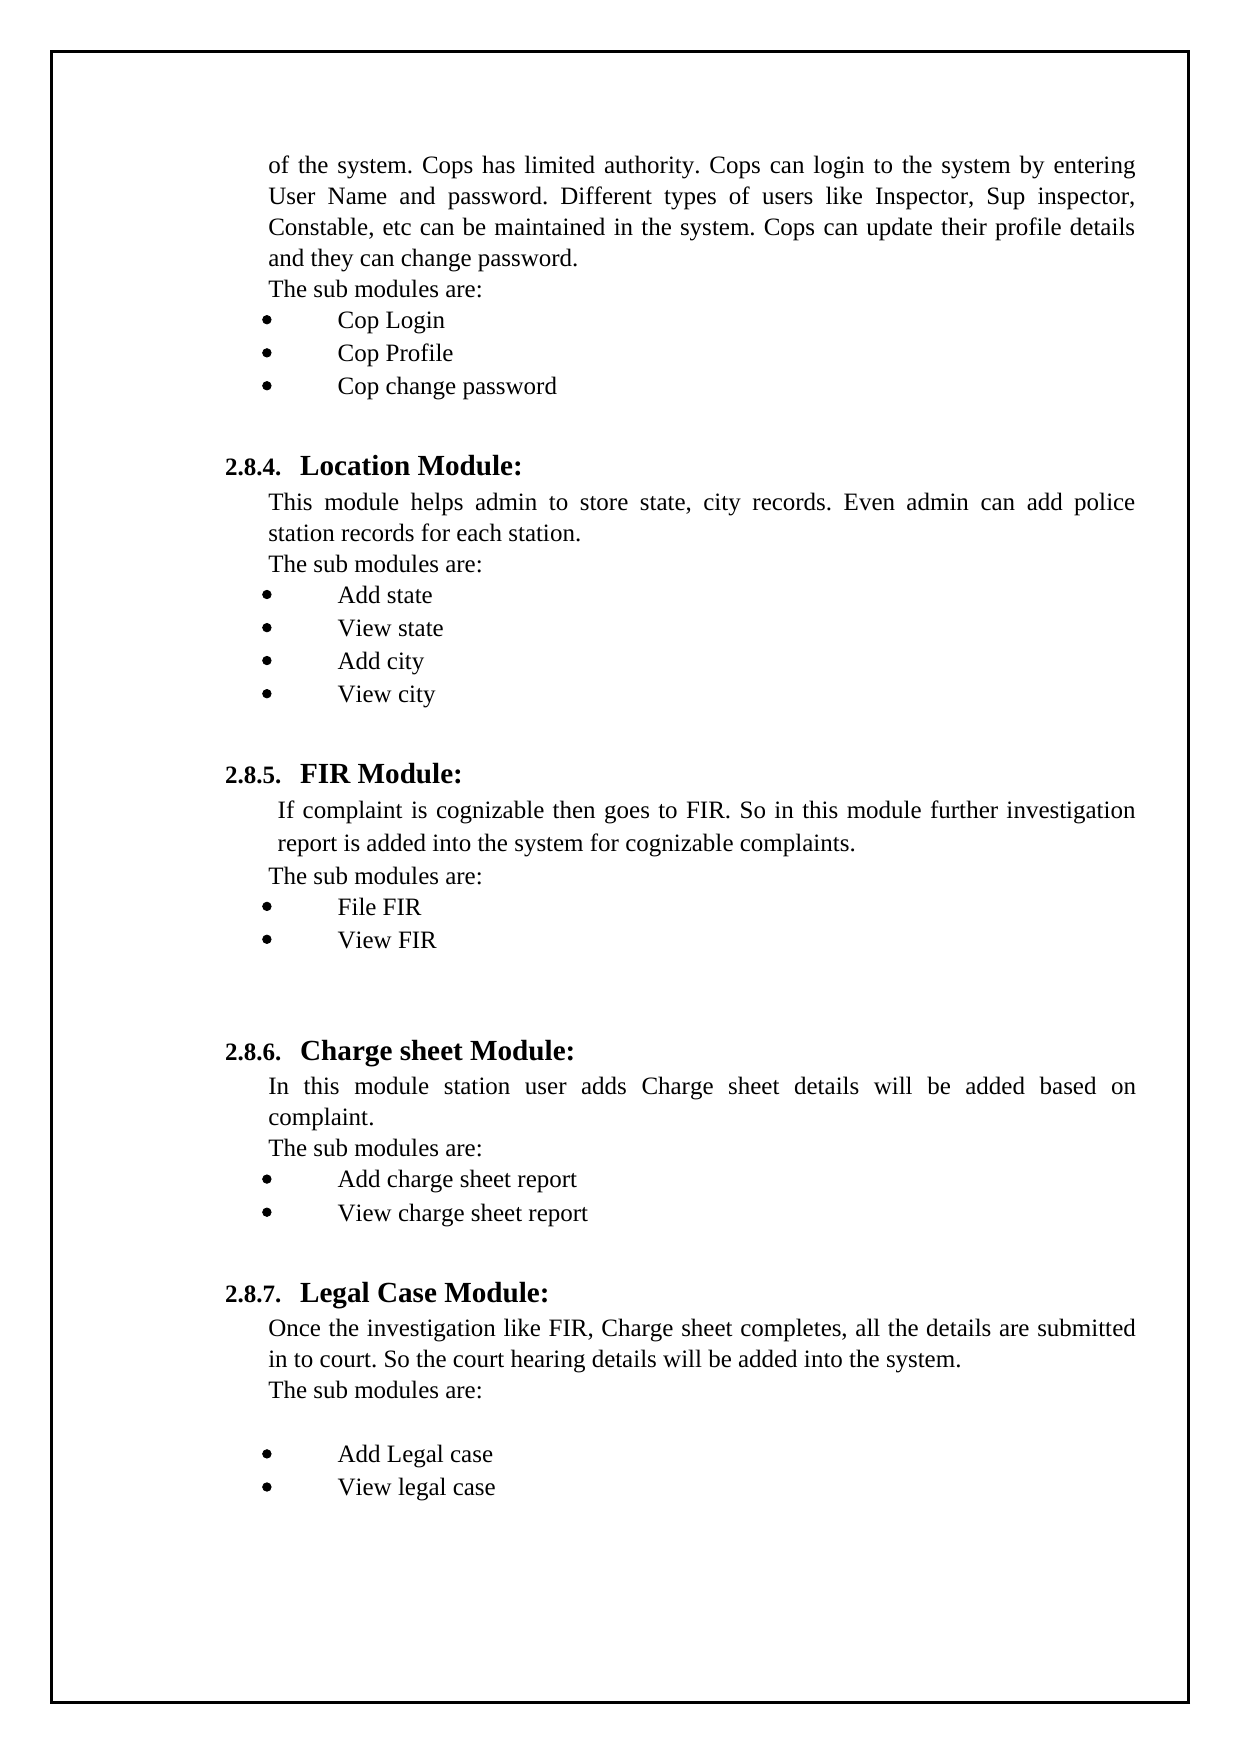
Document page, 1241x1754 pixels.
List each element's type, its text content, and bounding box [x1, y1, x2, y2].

list The sub modules are: [268, 1375, 1137, 1404]
list Cop Profile [262, 338, 1137, 367]
list Add Legal case [262, 1439, 1137, 1468]
list View legal case [262, 1472, 1137, 1501]
list In this module station user adds Charge sheet details will be added based on complaint. [268, 1071, 1137, 1131]
list Add city [262, 646, 1137, 675]
list The sub modules are: [268, 274, 1137, 303]
list The sub modules are: [268, 549, 1137, 578]
list Cop change password [262, 371, 1137, 400]
list The sub modules are: [268, 861, 1137, 889]
list The sub modules are: [268, 1133, 1137, 1162]
list If complaint is cognizable then goes to FIR. So in this module further investigation report is added into the system for cognizable complaints. [277, 795, 1137, 856]
list Legal Case Module: [225, 1275, 1137, 1308]
list Charge sheet Module: [225, 1033, 1137, 1066]
list View charge sheet report [262, 1198, 1137, 1226]
list View FIR [262, 925, 1137, 953]
list View city [262, 679, 1137, 708]
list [268, 150, 1137, 272]
list Once the investigation like FIR, Charge sheet completes, all the details are submitted in to court. So the court hearing details will be added into the system. [268, 1313, 1137, 1373]
list Add state [262, 580, 1137, 609]
list This module helps admin to store state, city records. Even admin can add police station records for each station. [268, 487, 1137, 547]
list Cop Login [262, 305, 1137, 334]
list Add charge sheet report [262, 1164, 1137, 1193]
list File FIR [262, 892, 1137, 921]
list FIR Module: [225, 756, 1137, 790]
list Location Module: [225, 448, 1137, 482]
list View state [262, 613, 1137, 642]
